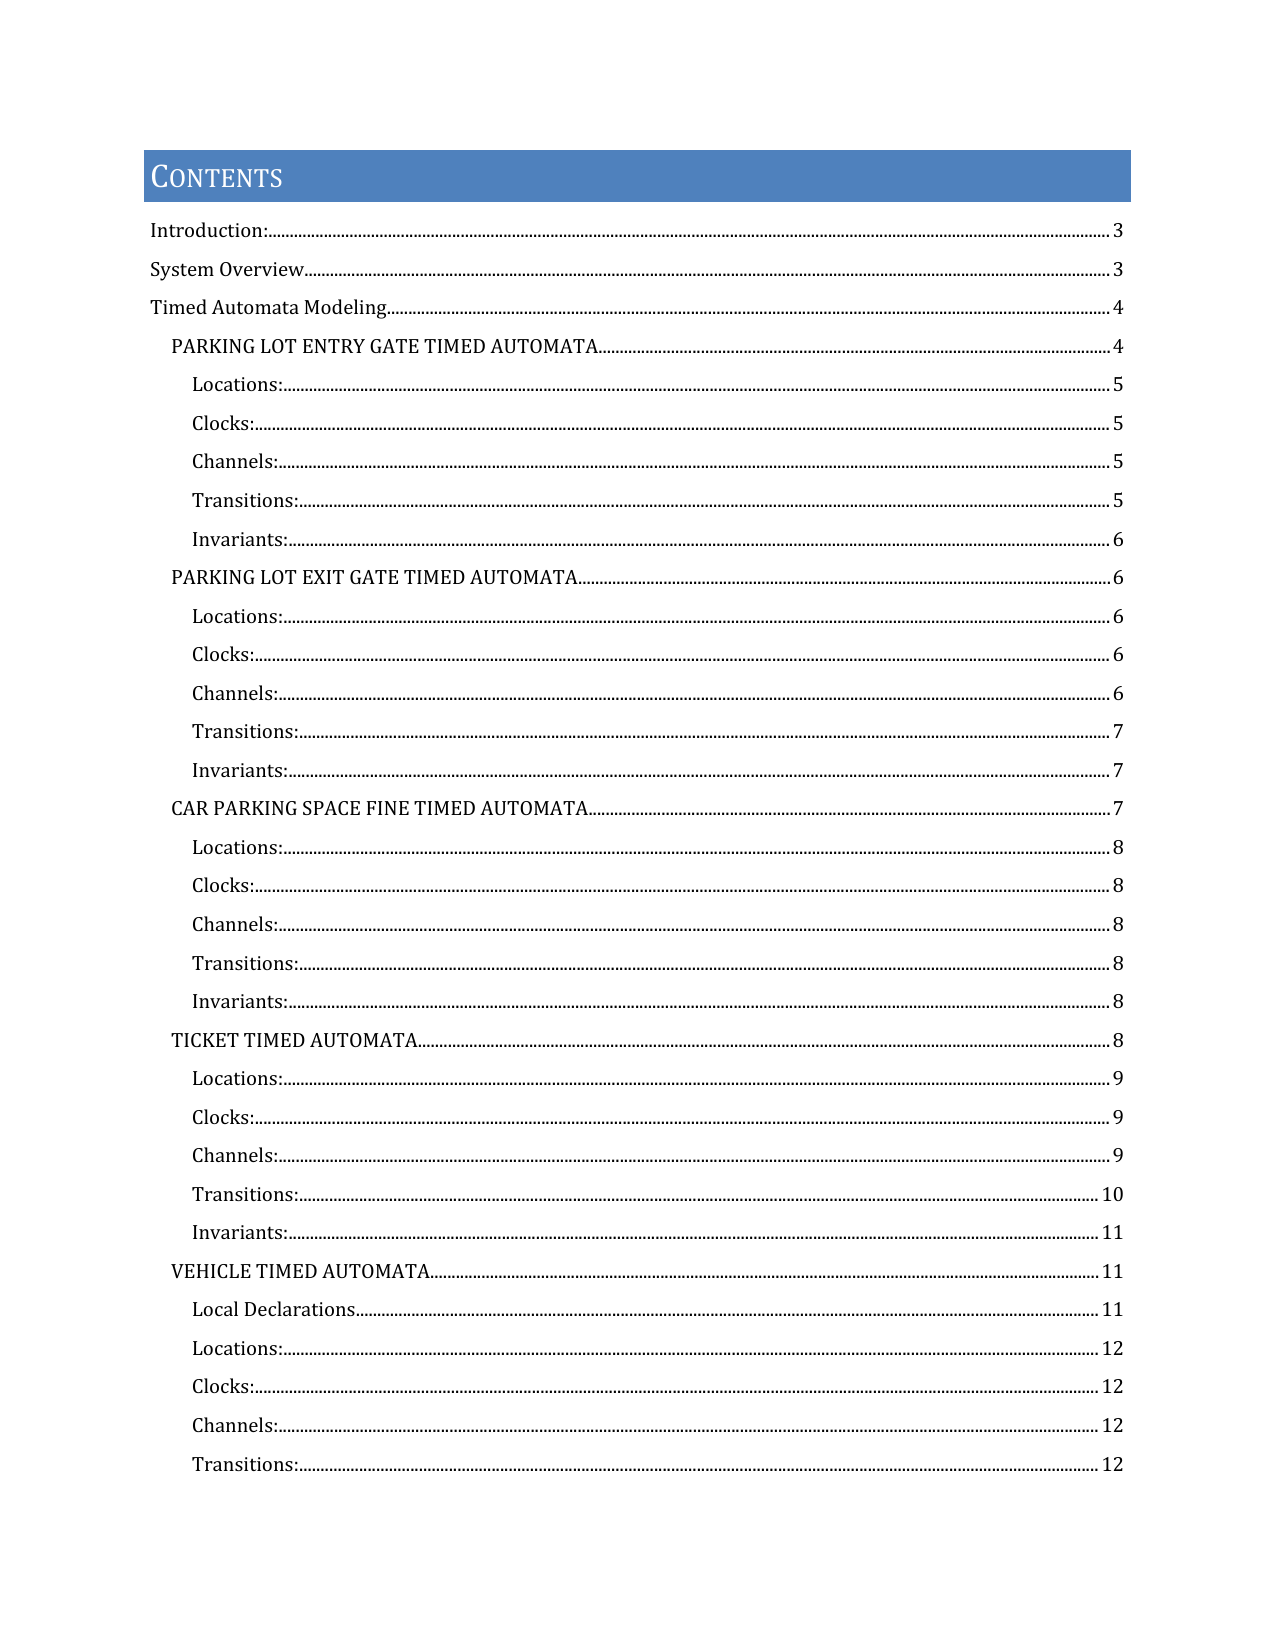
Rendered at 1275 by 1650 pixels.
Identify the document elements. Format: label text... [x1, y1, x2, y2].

text Contents [150, 156, 1125, 195]
